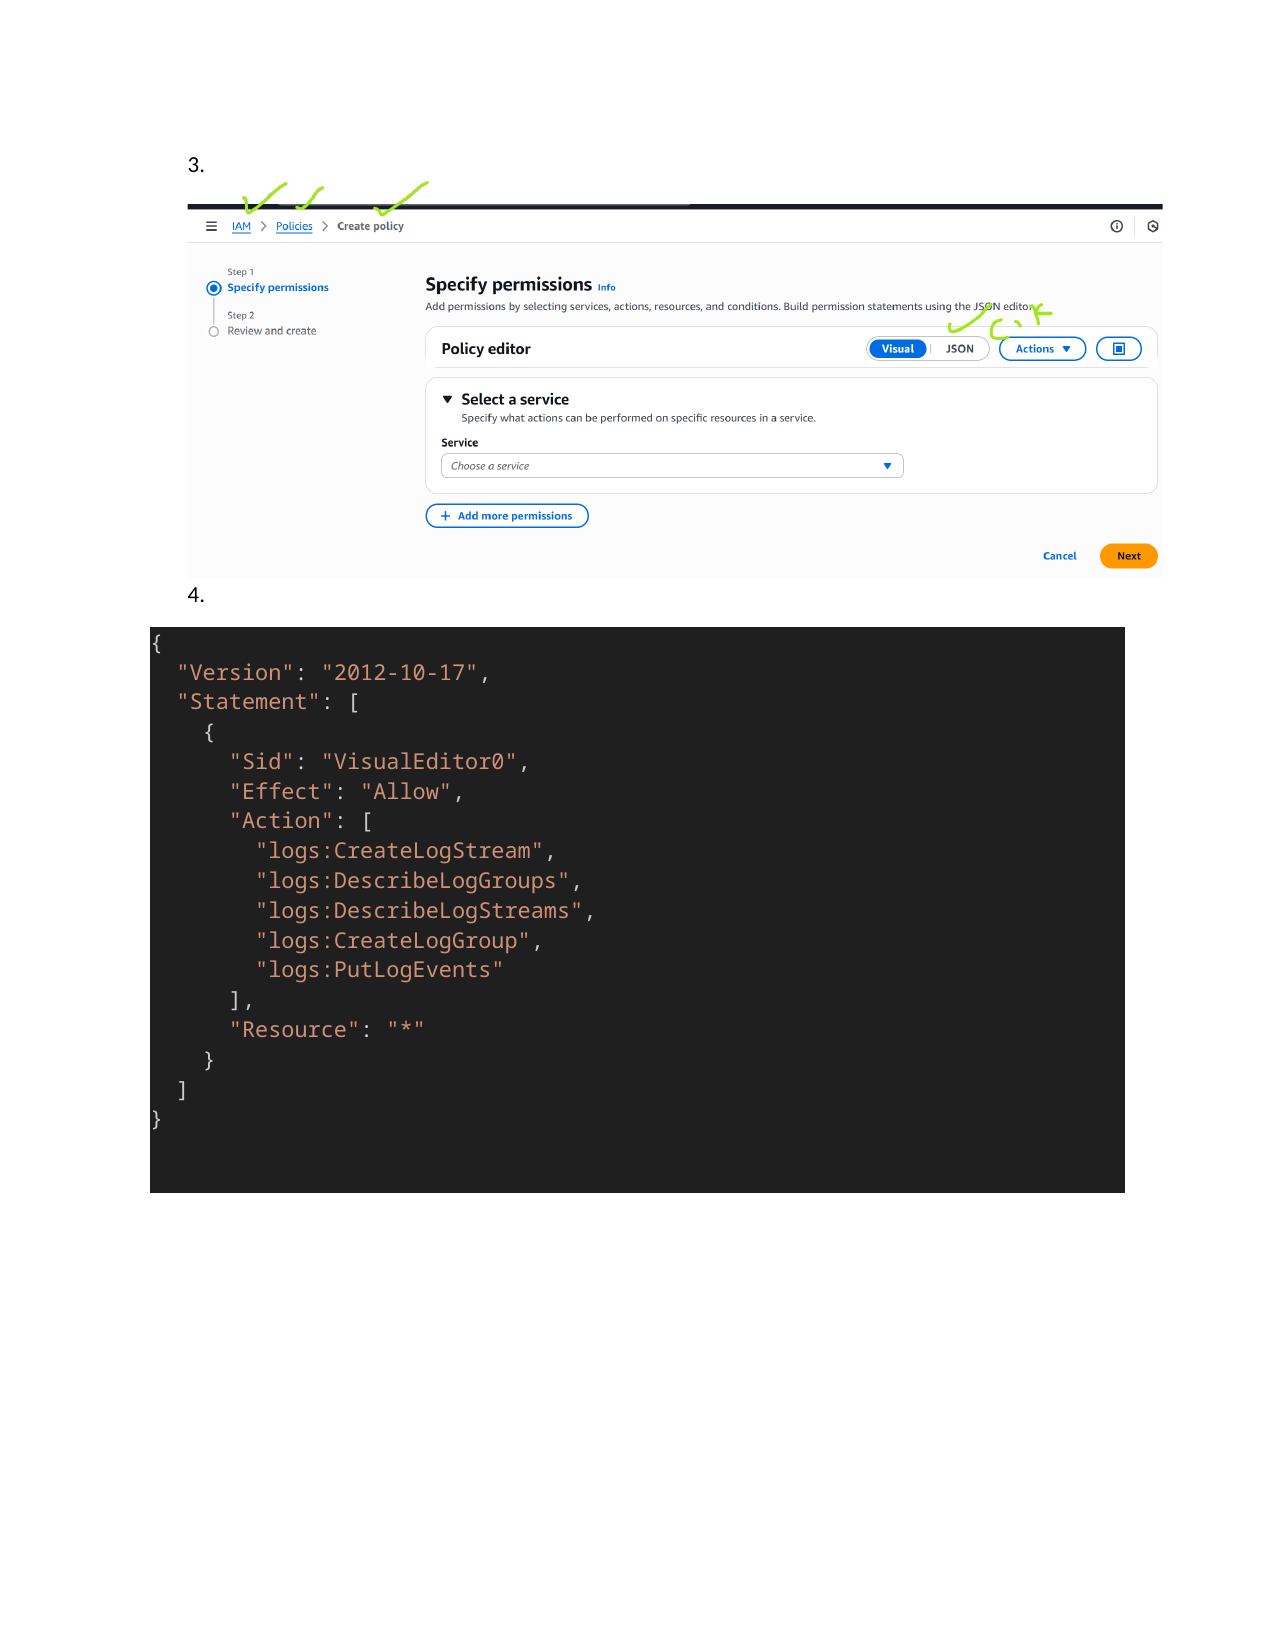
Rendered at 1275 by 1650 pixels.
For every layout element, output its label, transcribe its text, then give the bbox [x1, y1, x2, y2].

text "Action": [ [150, 805, 1125, 835]
text { [150, 716, 1125, 746]
text ] [150, 1073, 1125, 1103]
text { [150, 627, 1125, 656]
text "Effect": "Allow", [150, 776, 1125, 805]
text "Version": "2012-10-17", [150, 656, 1125, 686]
text "logs:PutLogEvents" [150, 954, 1125, 984]
text } [150, 1103, 1125, 1133]
text ], [150, 984, 1125, 1014]
text "logs:CreateLogGroup", [150, 924, 1125, 954]
text "Sid": "VisualEditor0", [150, 746, 1125, 776]
text "logs:DescribeLogGroups", [150, 865, 1125, 895]
text } [150, 1044, 1125, 1073]
text "Resource": "*" [150, 1014, 1125, 1044]
picture [187, 180, 1163, 578]
text "Statement": [ [150, 686, 1125, 716]
text "logs:CreateLogStream", [150, 835, 1125, 865]
text "logs:DescribeLogStreams", [150, 895, 1125, 924]
